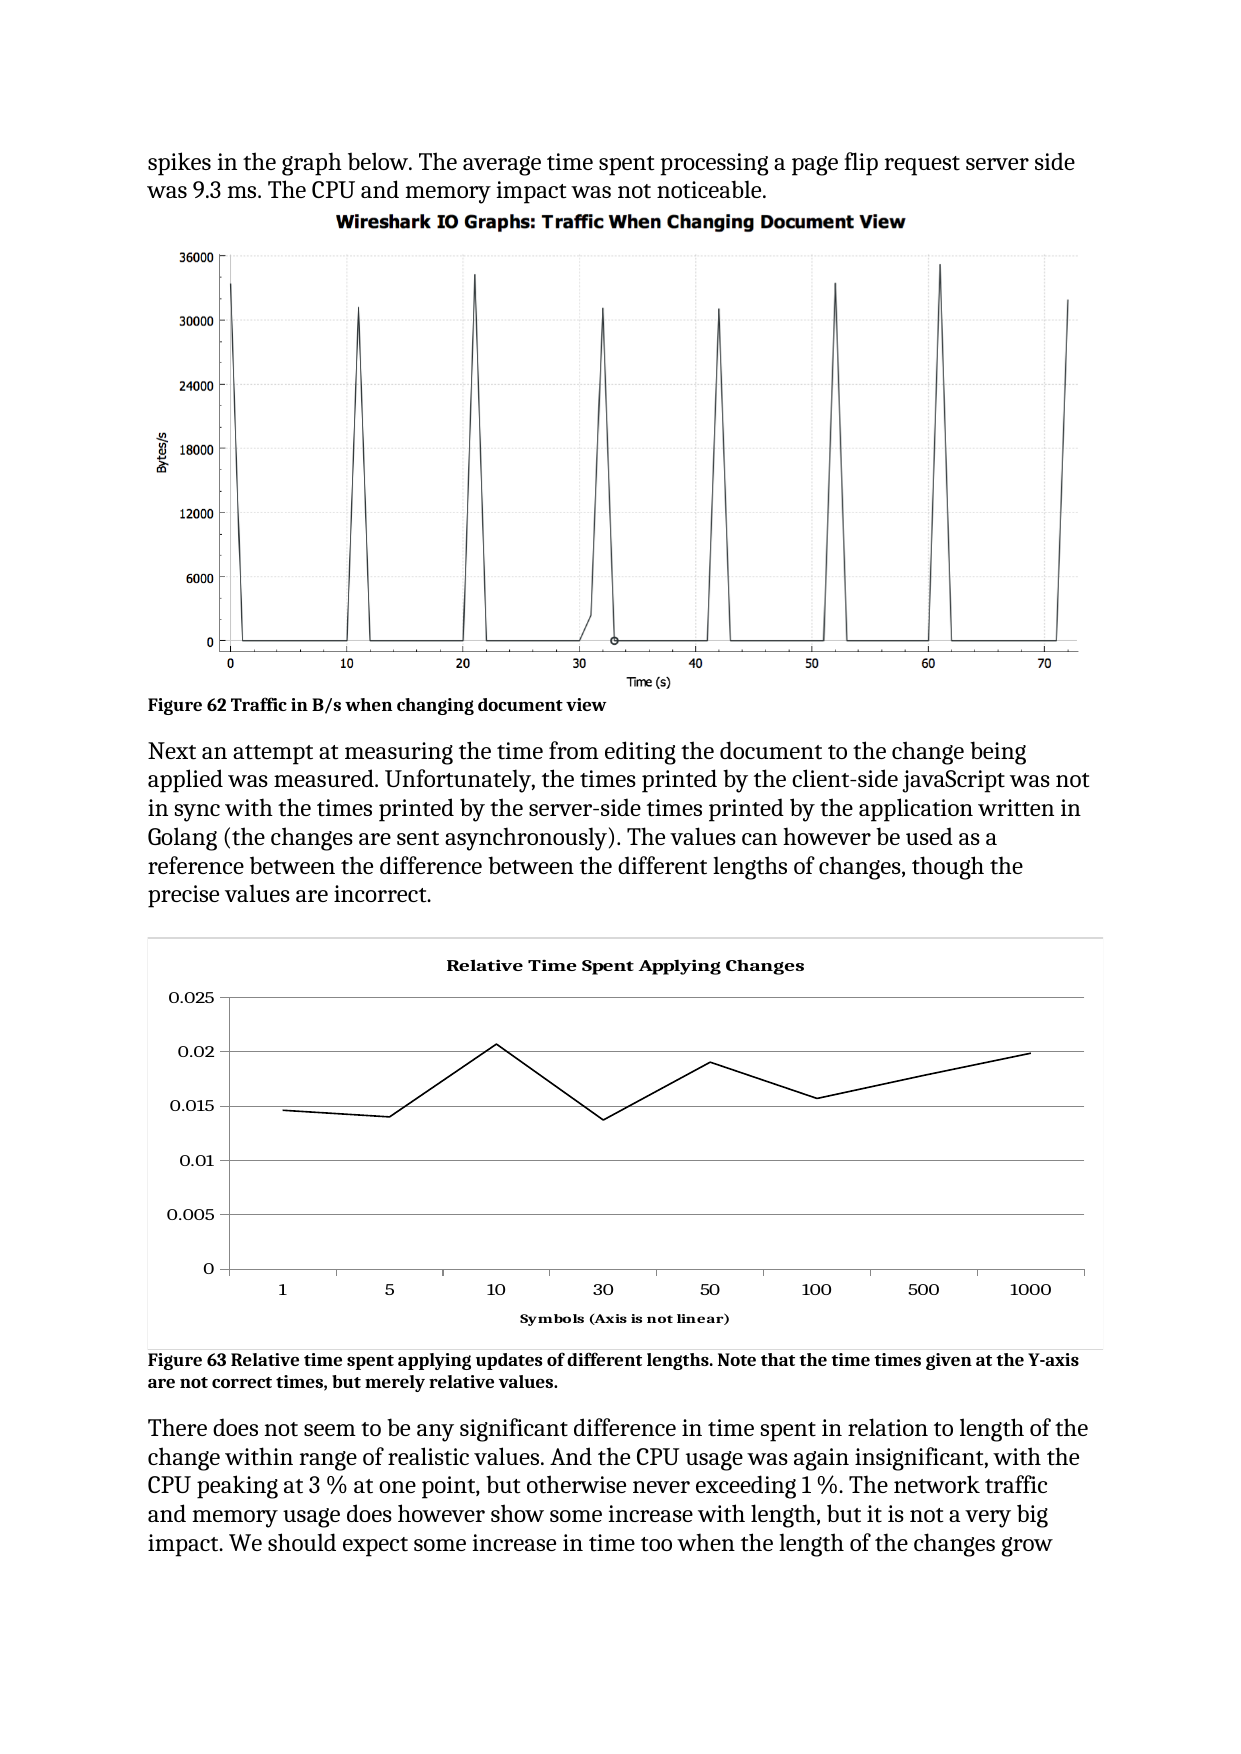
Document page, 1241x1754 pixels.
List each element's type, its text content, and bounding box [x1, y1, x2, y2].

text Next an attempt at measuring the time from editing the document to the change being applied was measured. Unfortunately, the times printed by the client-side javaScript was not in sync with the times printed by the server-side times printed by the application written in Golang (the changes are sent asynchronously). The values can however be used as a reference between the difference between the different lengths of changes, though the precise values are incorrect. [148, 737, 1092, 909]
picture [148, 205, 1093, 695]
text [148, 1414, 1092, 1557]
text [148, 148, 1092, 205]
